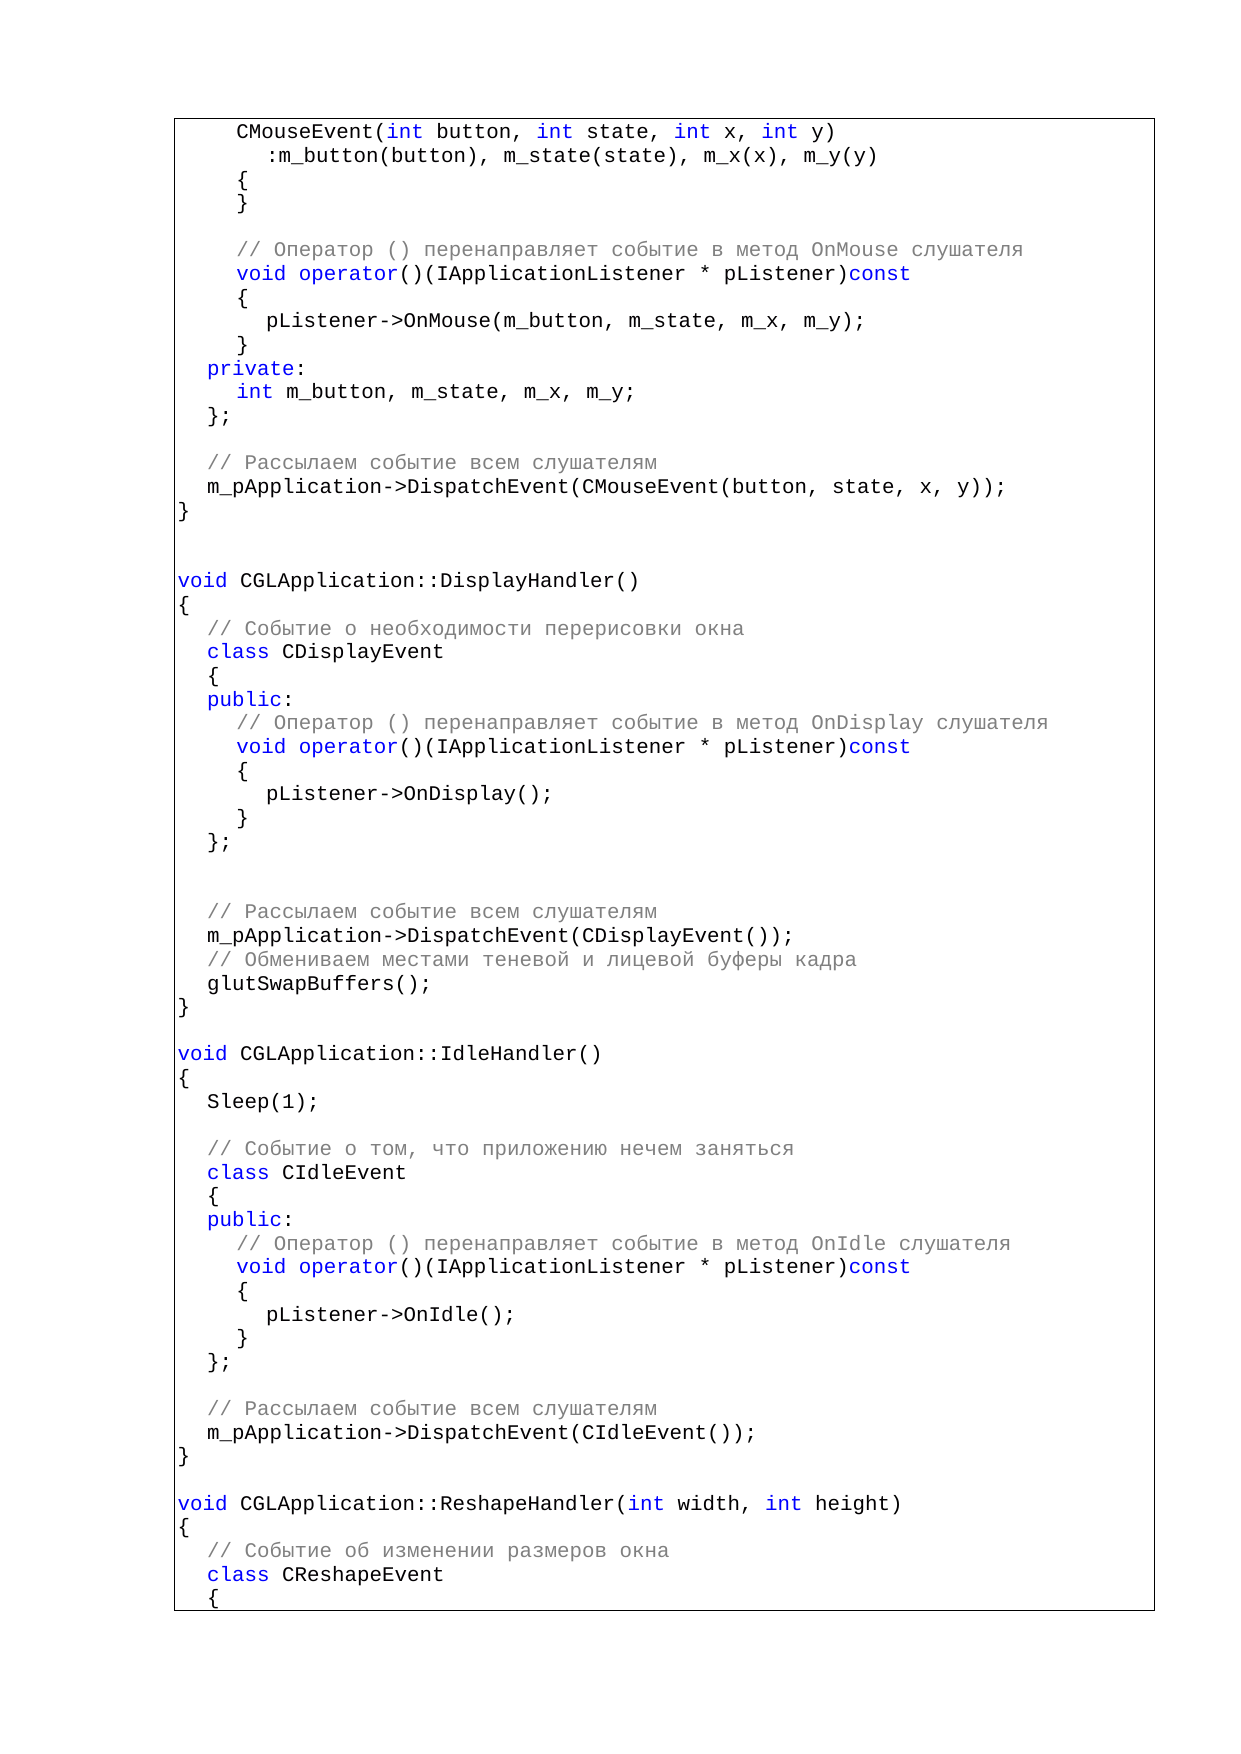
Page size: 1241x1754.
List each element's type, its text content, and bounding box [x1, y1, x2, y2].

text { [177, 168, 1152, 192]
text } [177, 807, 1152, 831]
text }; [177, 831, 1152, 854]
text :m_button(button), m_state(state), m_x(x), m_y(y) [177, 145, 1152, 168]
text void CGLApplication::IdleHandler() [177, 1043, 1152, 1067]
text int m_button, m_state, m_x, m_y; [177, 381, 1152, 405]
text // Оператор () перенаправляет событие в метод OnDisplay слушателя [177, 712, 1152, 736]
text }; [177, 405, 1152, 429]
text { [177, 760, 1152, 783]
text // Событие о необходимости перерисовки окна [177, 618, 1152, 641]
text // Оператор () перенаправляет событие в метод OnIdle слушателя [177, 1233, 1152, 1256]
text glutSwapBuffers(); [177, 972, 1152, 996]
text m_pApplication->DispatchEvent(CIdleEvent()); [177, 1422, 1152, 1445]
text void operator()(IApplicationListener * pListener)const [177, 1256, 1152, 1280]
text m_pApplication->DispatchEvent(CDisplayEvent()); [177, 925, 1152, 949]
text // Событие об изменении размеров окна [177, 1540, 1152, 1564]
text // Рассылаем событие всем слушателям [177, 1398, 1152, 1422]
text { [177, 1516, 1152, 1540]
text } [177, 192, 1152, 216]
text class CDisplayEvent [177, 641, 1152, 665]
text // Рассылаем событие всем слушателям [177, 902, 1152, 925]
text void operator()(IApplicationListener * pListener)const [177, 263, 1152, 287]
text } [177, 1445, 1152, 1469]
text } [177, 334, 1152, 358]
text m_pApplication->DispatchEvent(CMouseEvent(button, state, x, y)); [177, 476, 1152, 499]
text } [177, 499, 1152, 523]
text // Оператор () перенаправляет событие в метод OnMouse слушателя [177, 239, 1152, 263]
text { [177, 665, 1152, 689]
text { [177, 287, 1152, 310]
text } [177, 1327, 1152, 1351]
text public: [177, 1209, 1152, 1233]
text pListener->OnIdle(); [177, 1303, 1152, 1327]
text }; [177, 1351, 1152, 1374]
text { [177, 594, 1152, 618]
text public: [177, 689, 1152, 712]
text // Рассылаем событие всем слушателям [177, 452, 1152, 476]
text // Событие о том, что приложению нечем заняться [177, 1138, 1152, 1162]
text pListener->OnMouse(m_button, m_state, m_x, m_y); [177, 310, 1152, 334]
text private: [177, 358, 1152, 381]
text } [177, 996, 1152, 1020]
text { [177, 1587, 1152, 1610]
text { [177, 1280, 1152, 1303]
text Sleep(1); [177, 1091, 1152, 1114]
text // Обмениваем местами теневой и лицевой буферы кадра [177, 949, 1152, 972]
text void operator()(IApplicationListener * pListener)const [177, 736, 1152, 760]
text void CGLApplication::ReshapeHandler(int width, int height) [177, 1493, 1152, 1516]
text { [177, 1067, 1152, 1091]
text class CIdleEvent [177, 1162, 1152, 1185]
text class CReshapeEvent [177, 1564, 1152, 1587]
text CMouseEvent(int button, int state, int x, int y) [175, 119, 1154, 145]
text pListener->OnDisplay(); [177, 783, 1152, 807]
text void CGLApplication::DisplayHandler() [177, 571, 1152, 594]
text { [177, 1185, 1152, 1209]
